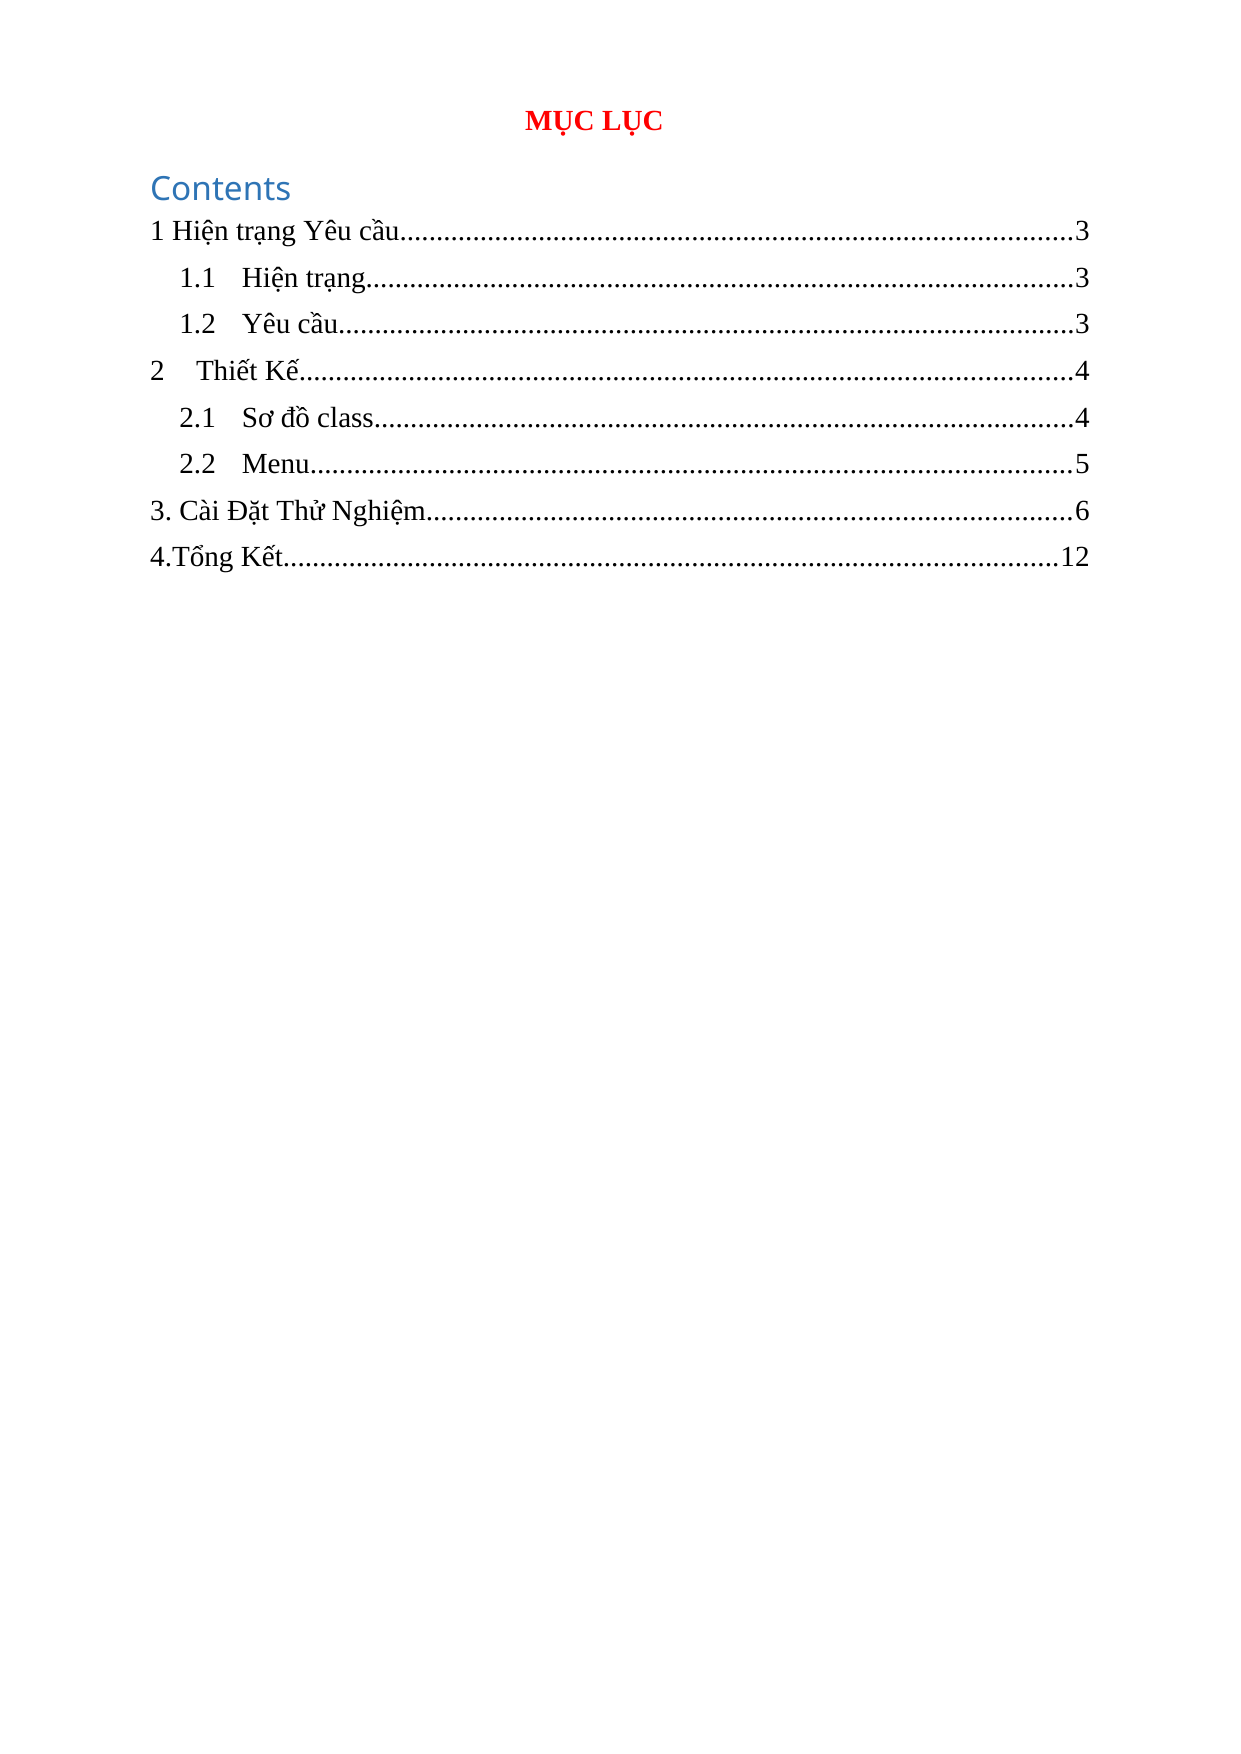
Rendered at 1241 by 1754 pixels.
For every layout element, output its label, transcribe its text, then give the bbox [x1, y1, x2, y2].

text MỤC LỤC [450, 103, 1090, 137]
